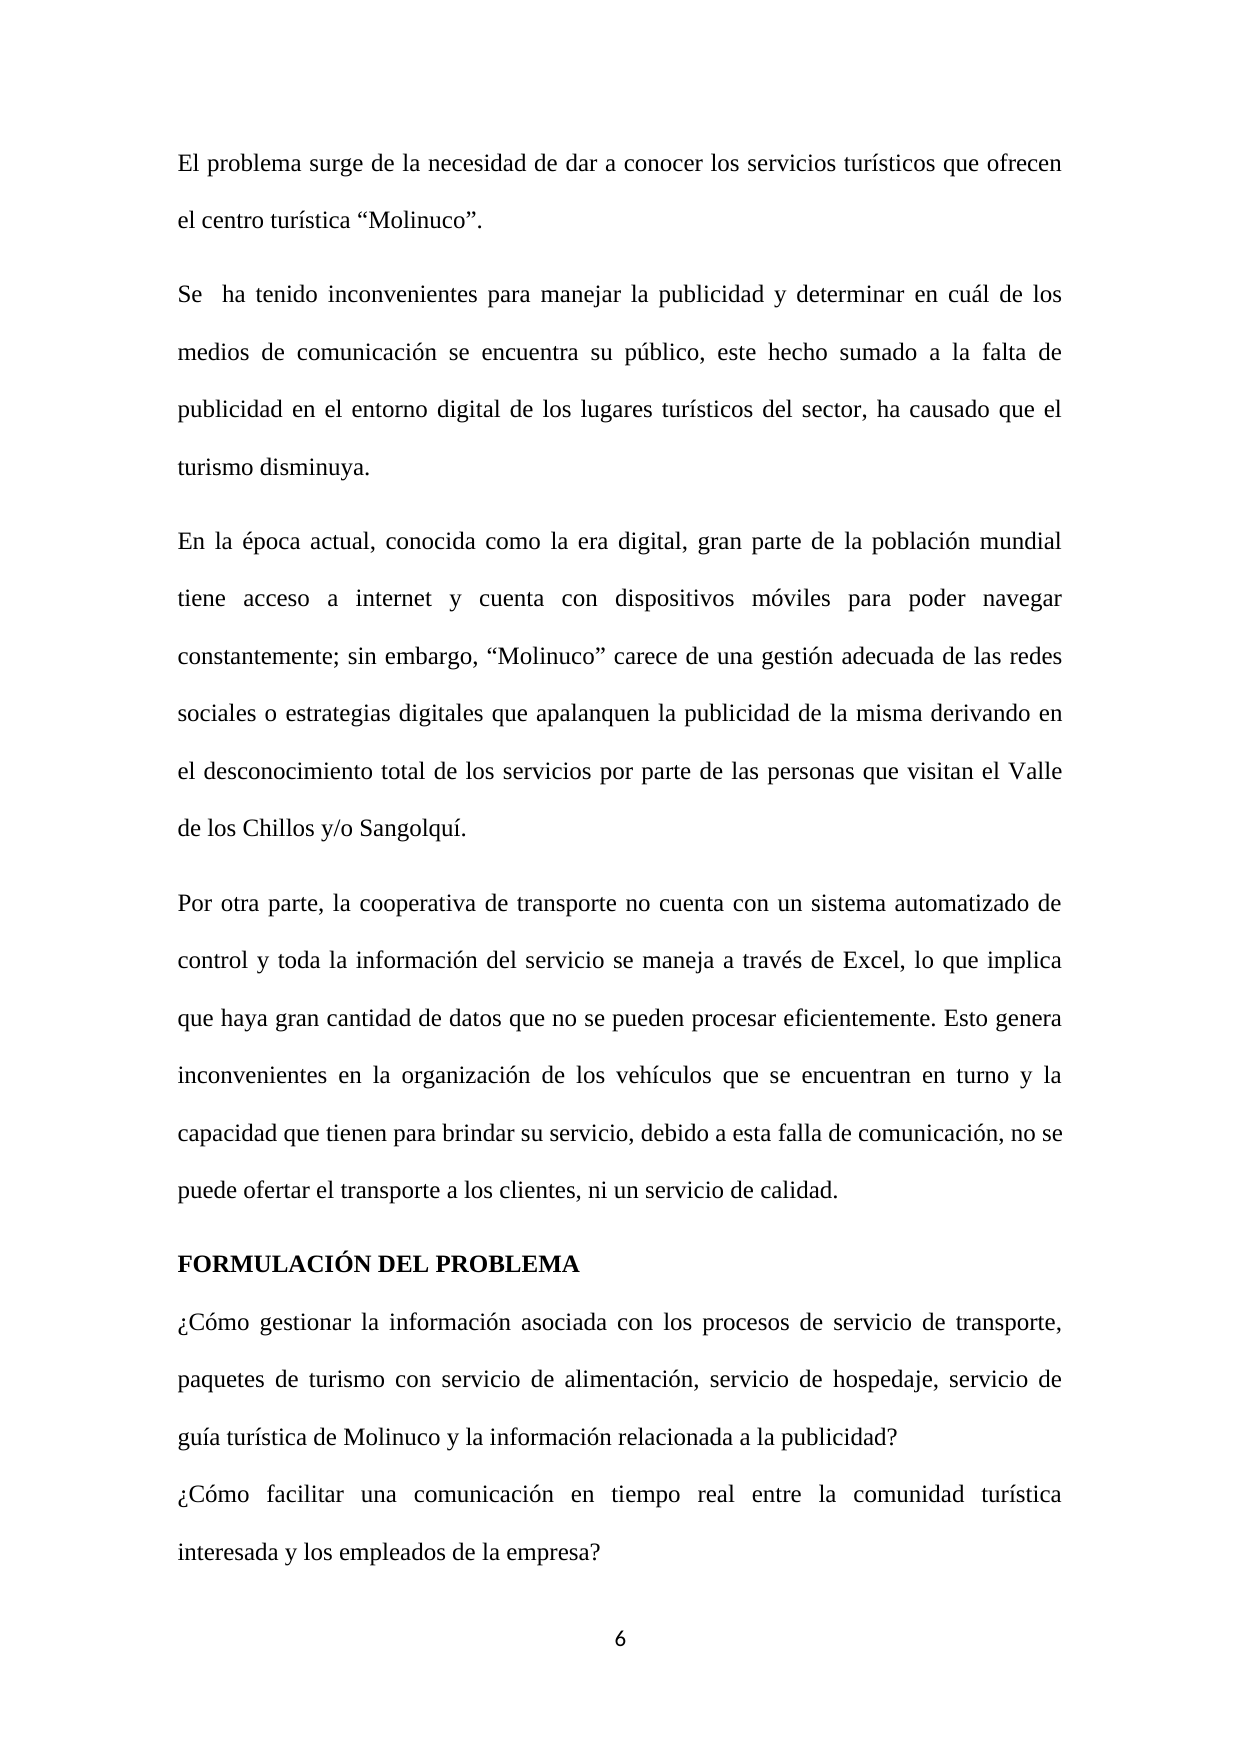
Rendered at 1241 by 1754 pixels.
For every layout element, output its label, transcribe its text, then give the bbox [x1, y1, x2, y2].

text Se ha tenido inconvenientes para manejar la publicidad y determinar en cuál de los medios de comunicación se encuentra su público, este hecho sumado a la falta de publicidad en el entorno digital de los lugares turísticos del sector, ha causado que el turismo disminuya. [177, 279, 1063, 481]
text En la época actual, conocida como la era digital, gran parte de la población mundial tiene acceso a internet y cuenta con dispositivos móviles para poder navegar constantemente; sin embargo, “Molinuco” carece de una gestión adecuada de las redes sociales o estrategias digitales que apalanquen la publicidad de la misma derivando en el desconocimiento total de los servicios por parte de las personas que visitan el Valle de los Chillos y/o Sangolquí. [177, 526, 1063, 842]
text ¿Cómo gestionar la información asociada con los procesos de servicio de transporte, paquetes de turismo con servicio de alimentación, servicio de hospedaje, servicio de guía turística de Molinuco y la información relacionada a la publicidad? [177, 1307, 1063, 1451]
text El problema surge de la necesidad de dar a conocer los servicios turísticos que ofrecen el centro turística “Molinuco”. [177, 148, 1063, 234]
text ¿Cómo facilitar una comunicación en tiempo real entre la comunidad turística interesada y los empleados de la empresa? [177, 1479, 1063, 1566]
text Por otra parte, la cooperativa de transporte no cuenta con un sistema automatizado de control y toda la información del servicio se maneja a través de Excel, lo que implica que haya gran cantidad de datos que no se pueden procesar eficientemente. Esto genera inconvenientes en la organización de los vehículos que se encuentran en turno y la capacidad que tienen para brindar su servicio, debido a esta falla de comunicación, no se puede ofertar el transporte a los clientes, ni un servicio de calidad. [177, 888, 1063, 1204]
subtitle FORMULACIÓN DEL PROBLEMA [177, 1249, 1063, 1278]
